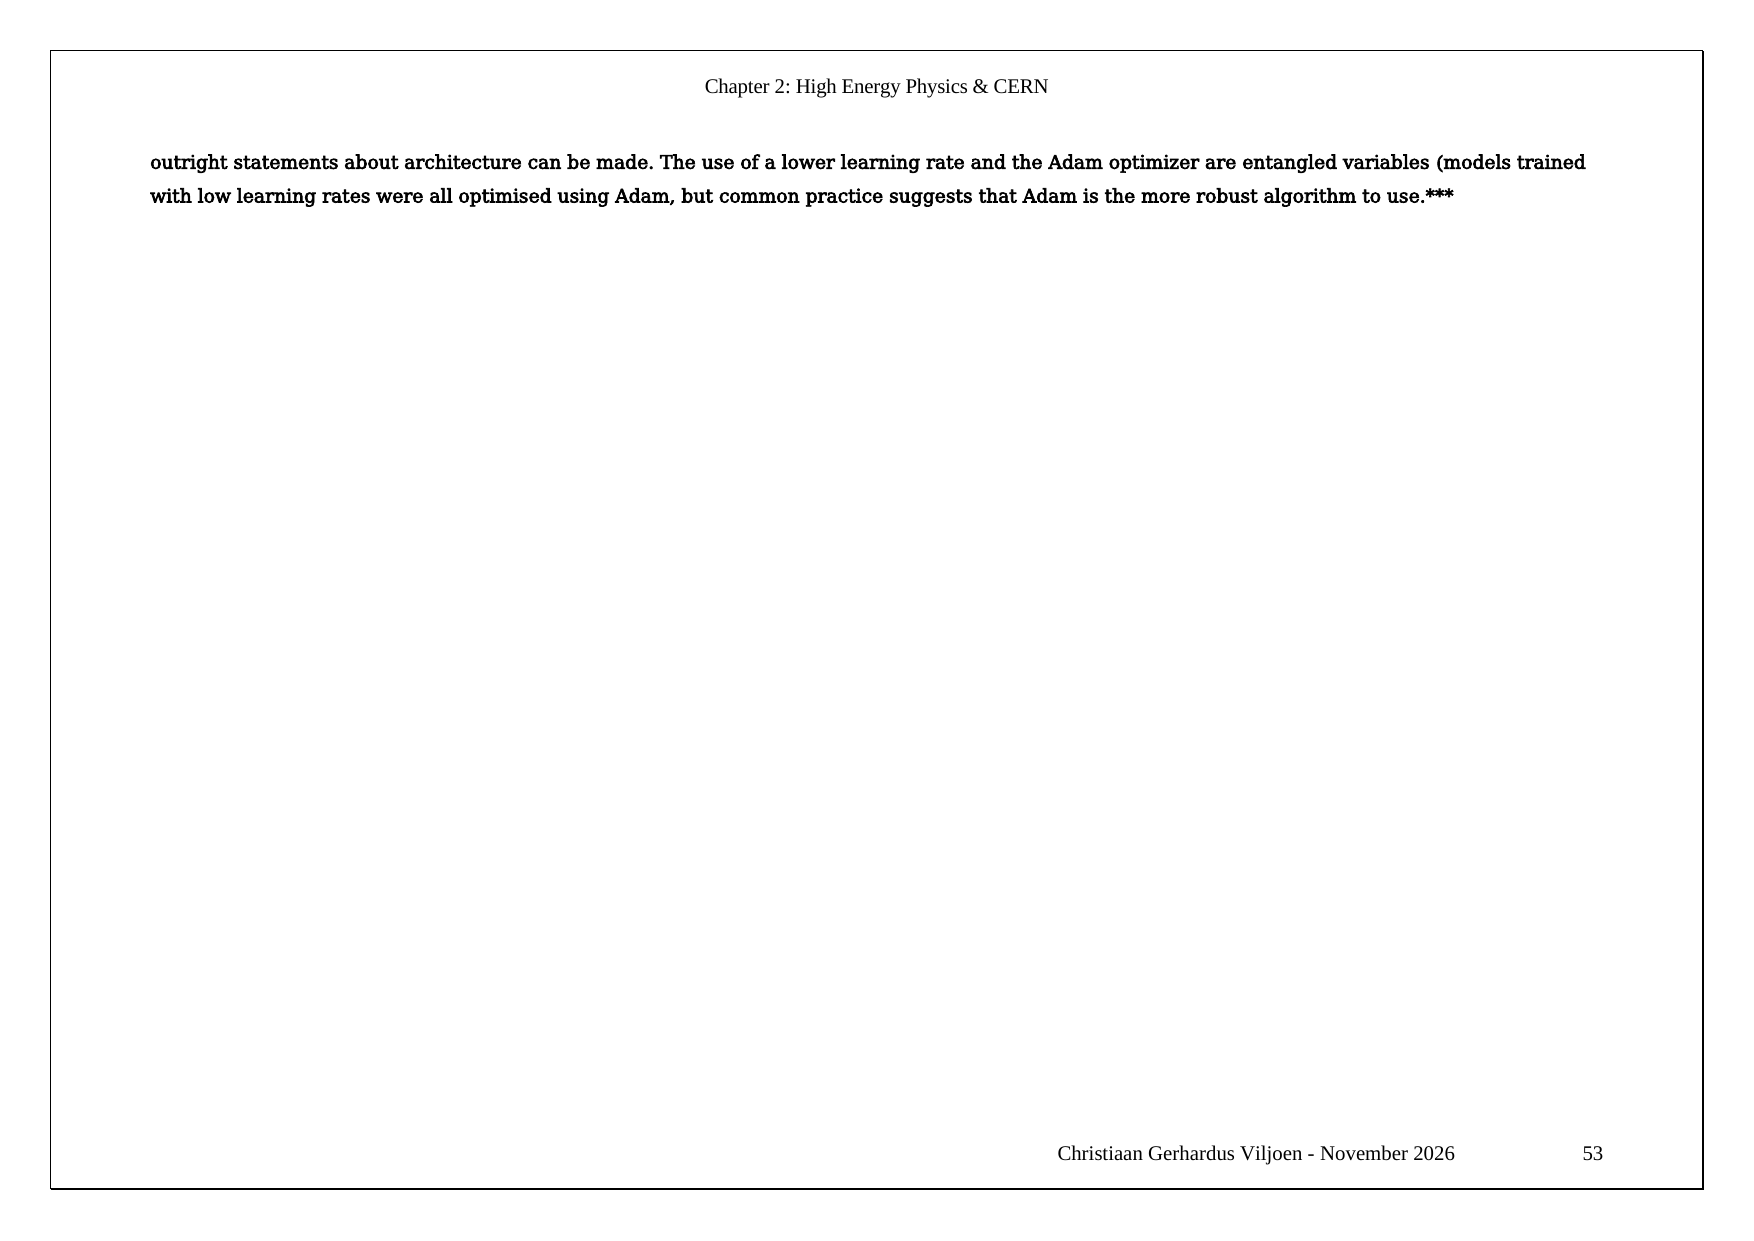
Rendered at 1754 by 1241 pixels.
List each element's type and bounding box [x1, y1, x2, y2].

text [150, 150, 1603, 206]
